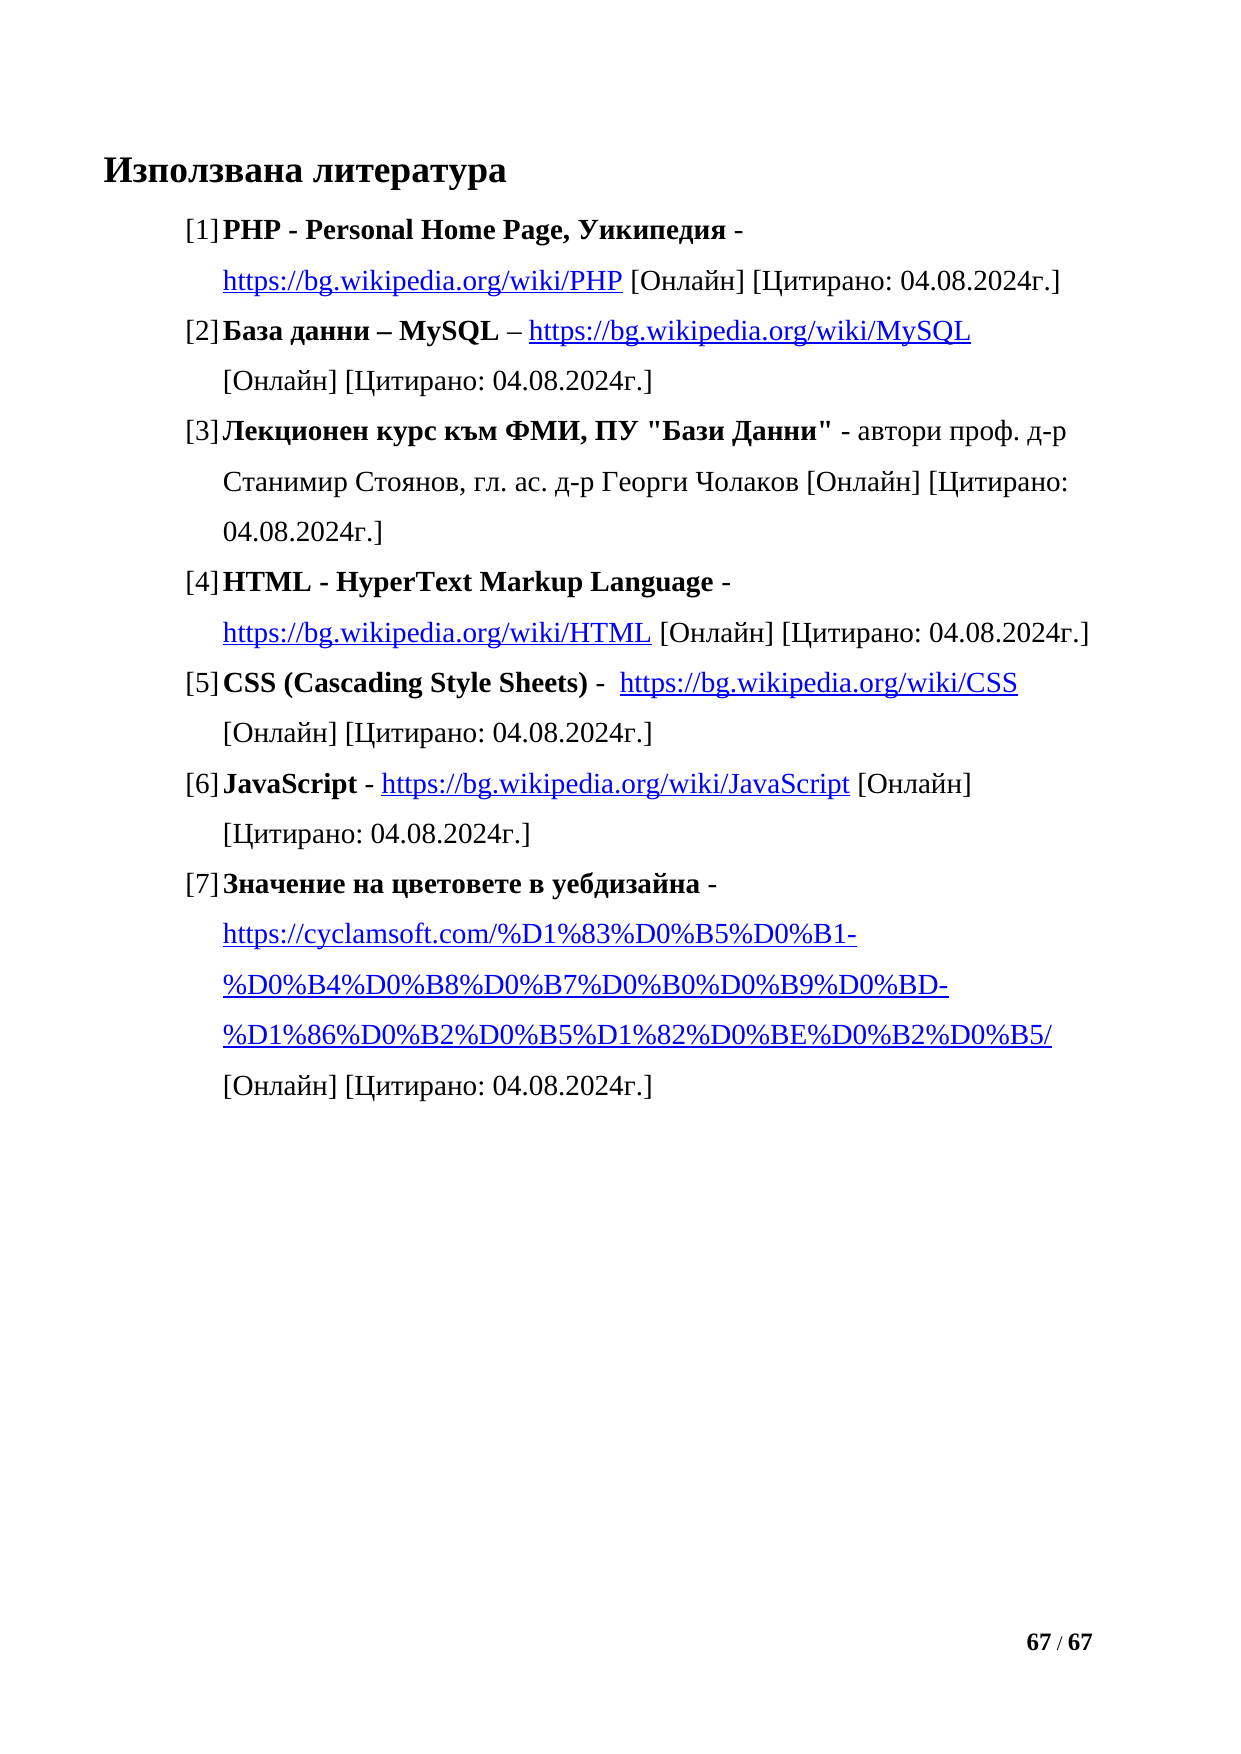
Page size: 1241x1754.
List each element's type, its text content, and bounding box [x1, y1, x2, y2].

list JavaScript - https://bg.wikipedia.org/wiki/JavaScript [Онлайн] [Цитирано: 04.08.2024г.] [185, 766, 1093, 849]
list HTML - HyperText Markup Language - https://bg.wikipedia.org/wiki/HTML [Онлайн] [Цитирано: 04.08.2024г.] [185, 564, 1093, 648]
list PHP - Personal Home Page, Уикипедия - https://bg.wikipedia.org/wiki/PHP [Онлайн] [Цитирано: 04.08.2024г.] [185, 212, 1093, 296]
list Значение на цветовете в уебдизайна - https://cyclamsoft.com/%D1%83%D0%B5%D0%B1-%D0%B4%D0%B8%D0%B7%D0%B0%D0%B9%D0%BD-%D1%86%D0%B2%D0%B5%D1%82%D0%BE%D0%B2%D0%B5/ [Онлайн] [Цитирано: 04.08.2024г.] [185, 866, 1093, 1101]
list База данни – MySQL – https://bg.wikipedia.org/wiki/MySQL [Онлайн] [Цитирано: 04.08.2024г.] [185, 313, 1093, 397]
list Лекционен курс към ФМИ, ПУ "Бази Данни" - автори проф. д-р Станимир Стоянов, гл. ас. д-р Георги Чолаков [Онлайн] [Цитирано: 04.08.2024г.] [185, 413, 1093, 548]
subtitle Използвана литература [103, 148, 1093, 191]
list CSS (Cascading Style Sheets) - https://bg.wikipedia.org/wiki/CSS [Онлайн] [Цитирано: 04.08.2024г.] [185, 665, 1093, 749]
